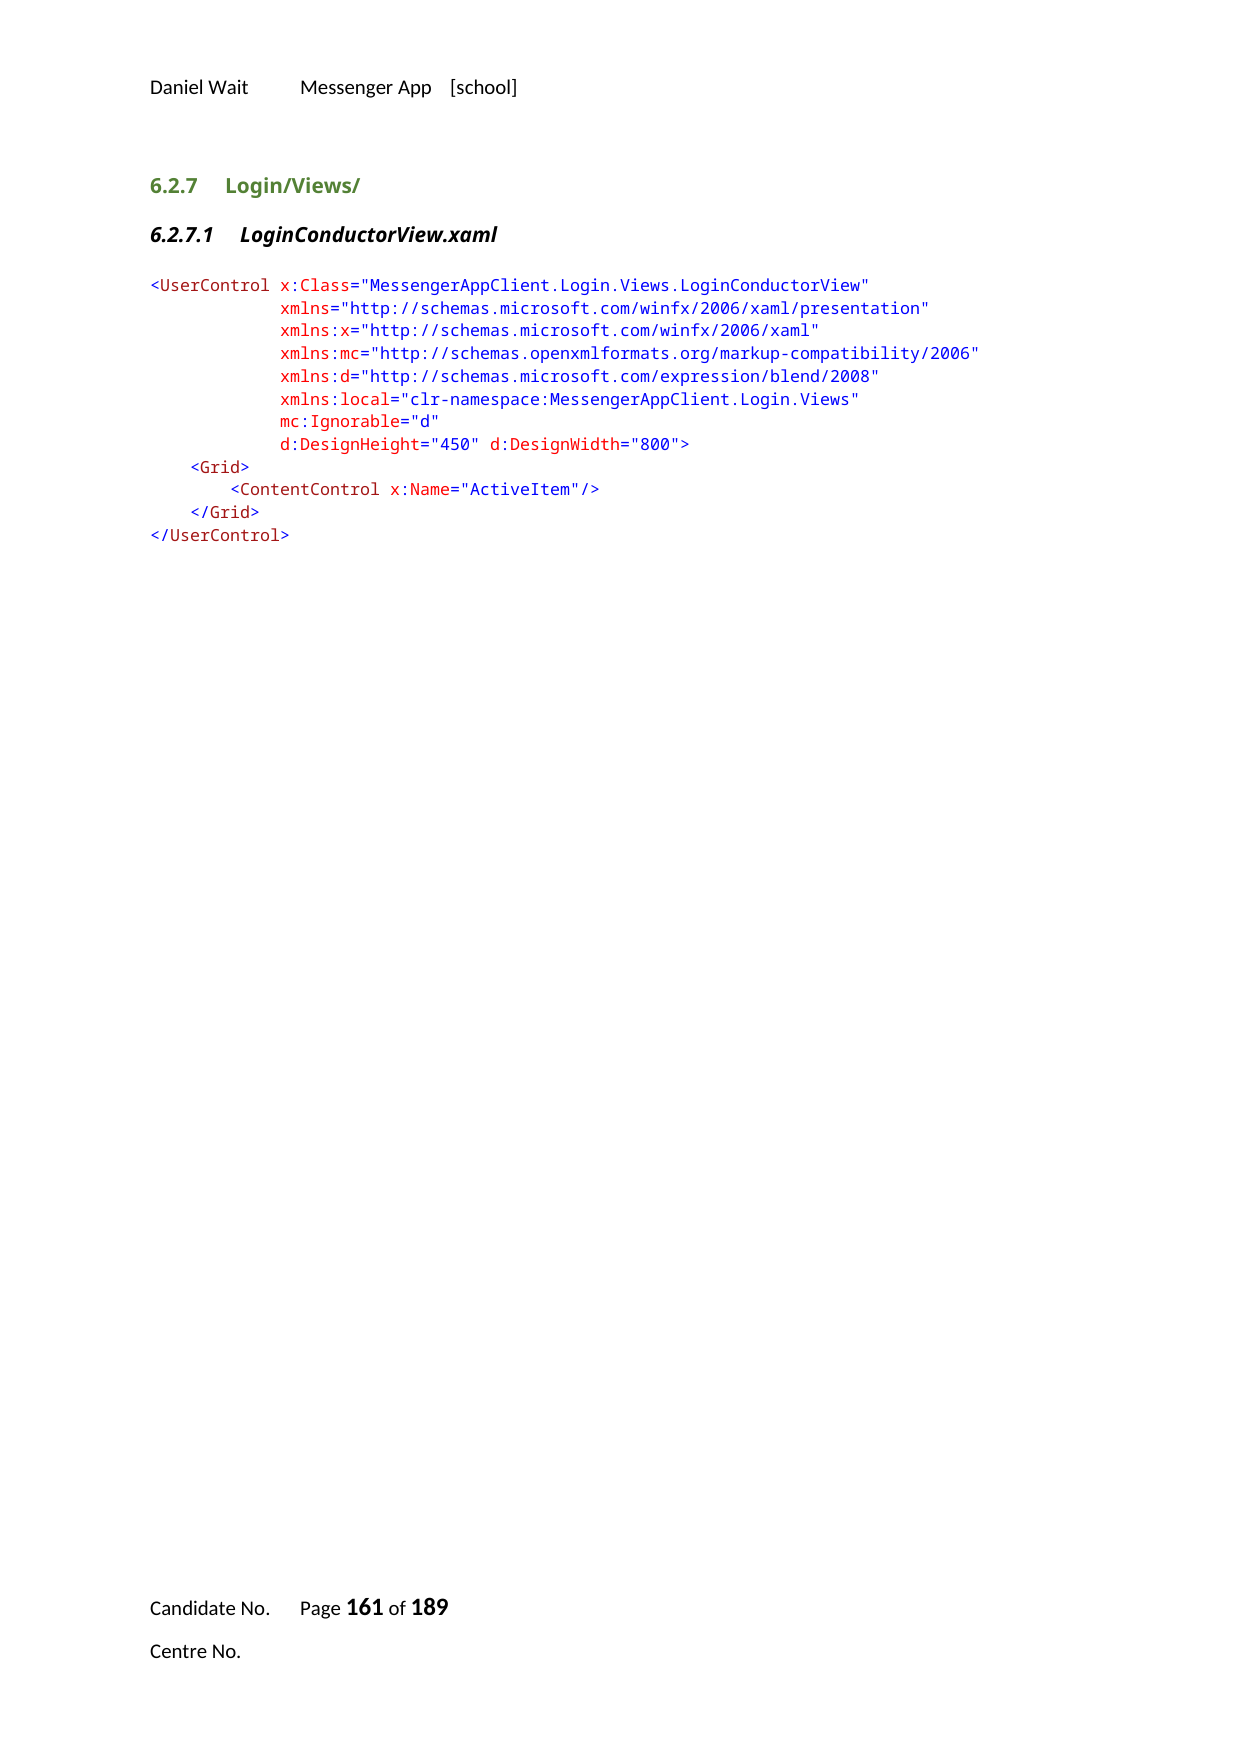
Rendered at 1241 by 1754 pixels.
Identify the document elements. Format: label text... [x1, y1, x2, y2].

text </UserControl> [150, 523, 1090, 546]
text xmlns:d="http://schemas.microsoft.com/expression/blend/2008" [150, 364, 1090, 387]
text <UserControl x:Class="MessengerAppClient.Login.Views.LoginConductorView" [150, 273, 1090, 296]
text xmlns:mc="http://schemas.openxmlformats.org/markup-compatibility/2006" [150, 342, 1090, 364]
text mc:Ignorable="d" [150, 410, 1090, 432]
subtitle Login/Views/ [150, 171, 1090, 199]
subtitle LoginConductorView.xaml [150, 220, 1090, 248]
text xmlns:local="clr-namespace:MessengerAppClient.Login.Views" [150, 387, 1090, 410]
text </Grid> [150, 501, 1090, 523]
text xmlns="http://schemas.microsoft.com/winfx/2006/xaml/presentation" [150, 296, 1090, 319]
text d:DesignHeight="450" d:DesignWidth="800"> [150, 432, 1090, 455]
text xmlns:x="http://schemas.microsoft.com/winfx/2006/xaml" [150, 319, 1090, 342]
text <ContentControl x:Name="ActiveItem"/> [150, 478, 1090, 501]
text <Grid> [150, 455, 1090, 478]
